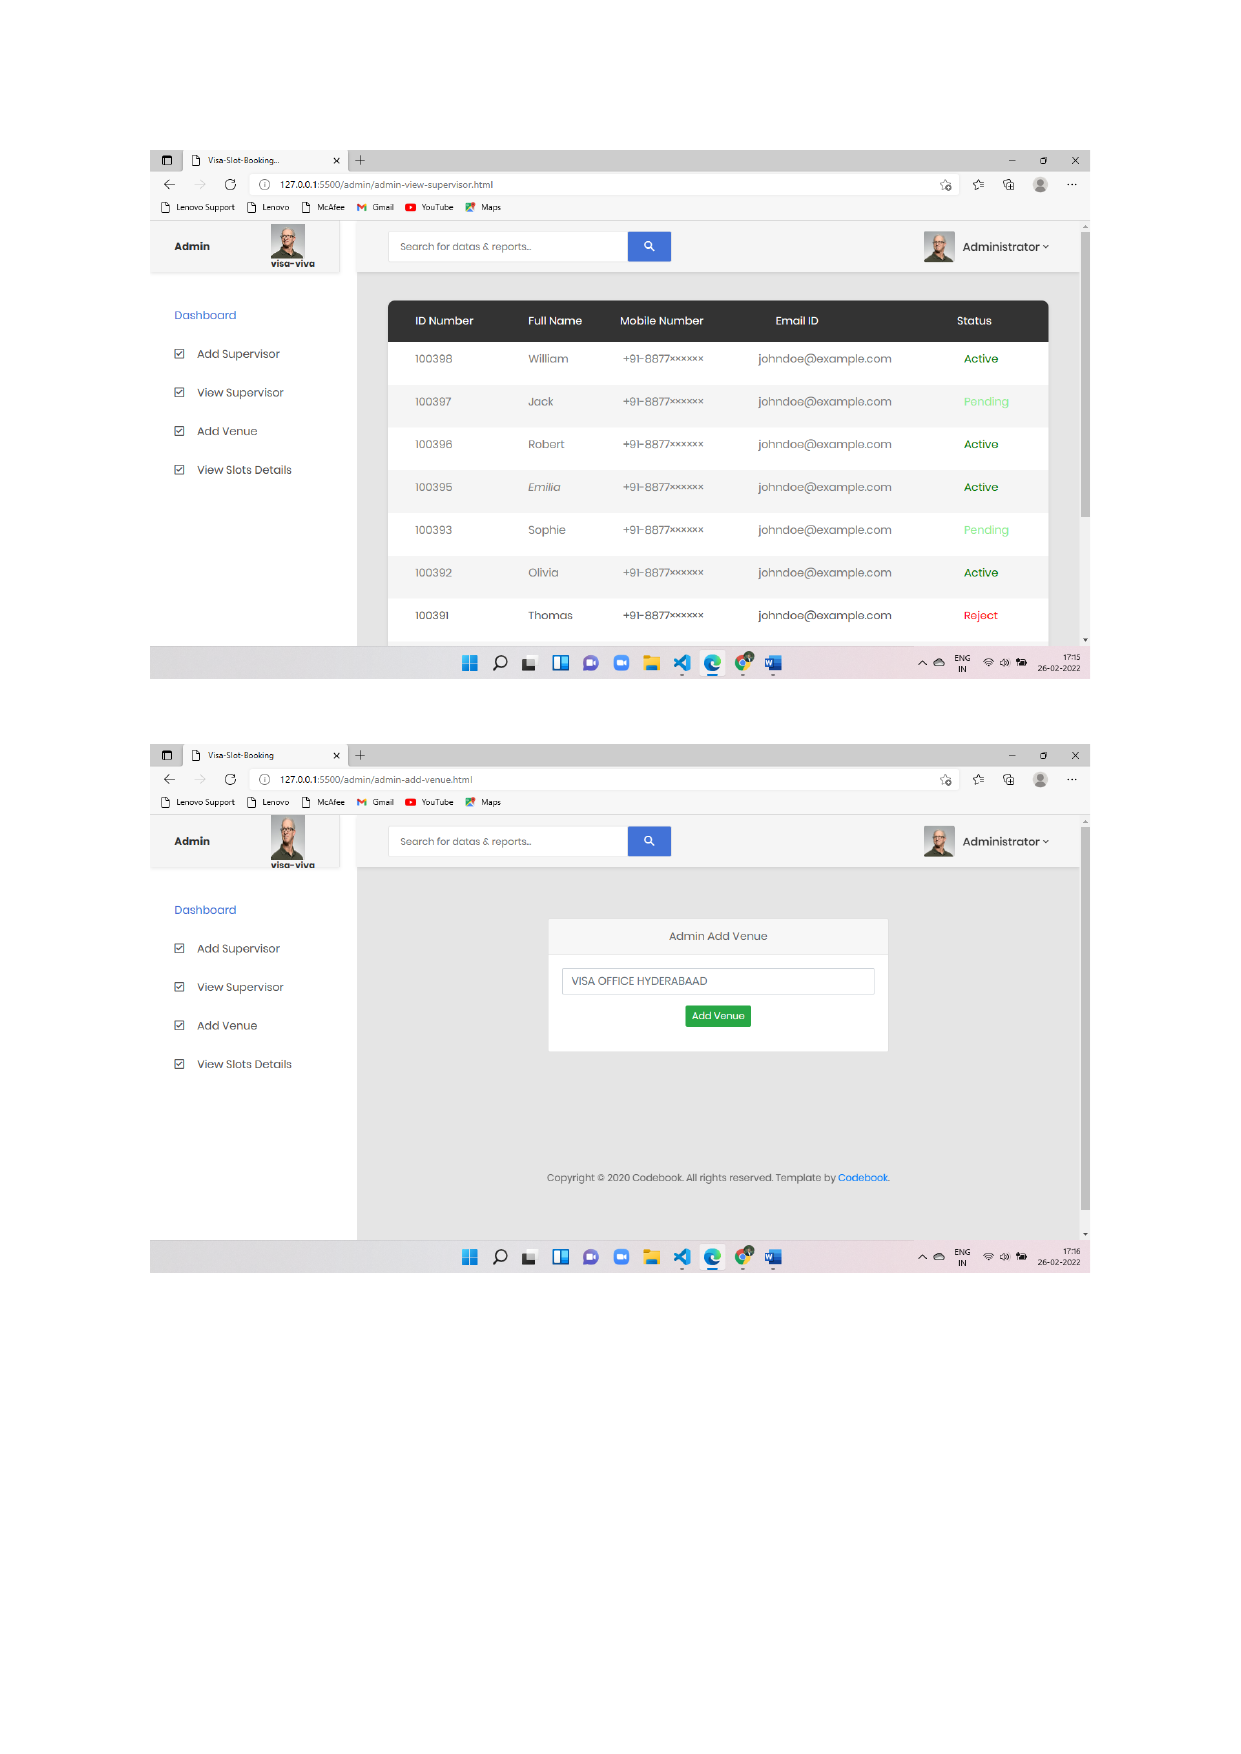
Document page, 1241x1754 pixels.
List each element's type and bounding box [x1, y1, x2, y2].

picture [150, 150, 1091, 679]
picture [150, 744, 1091, 1273]
